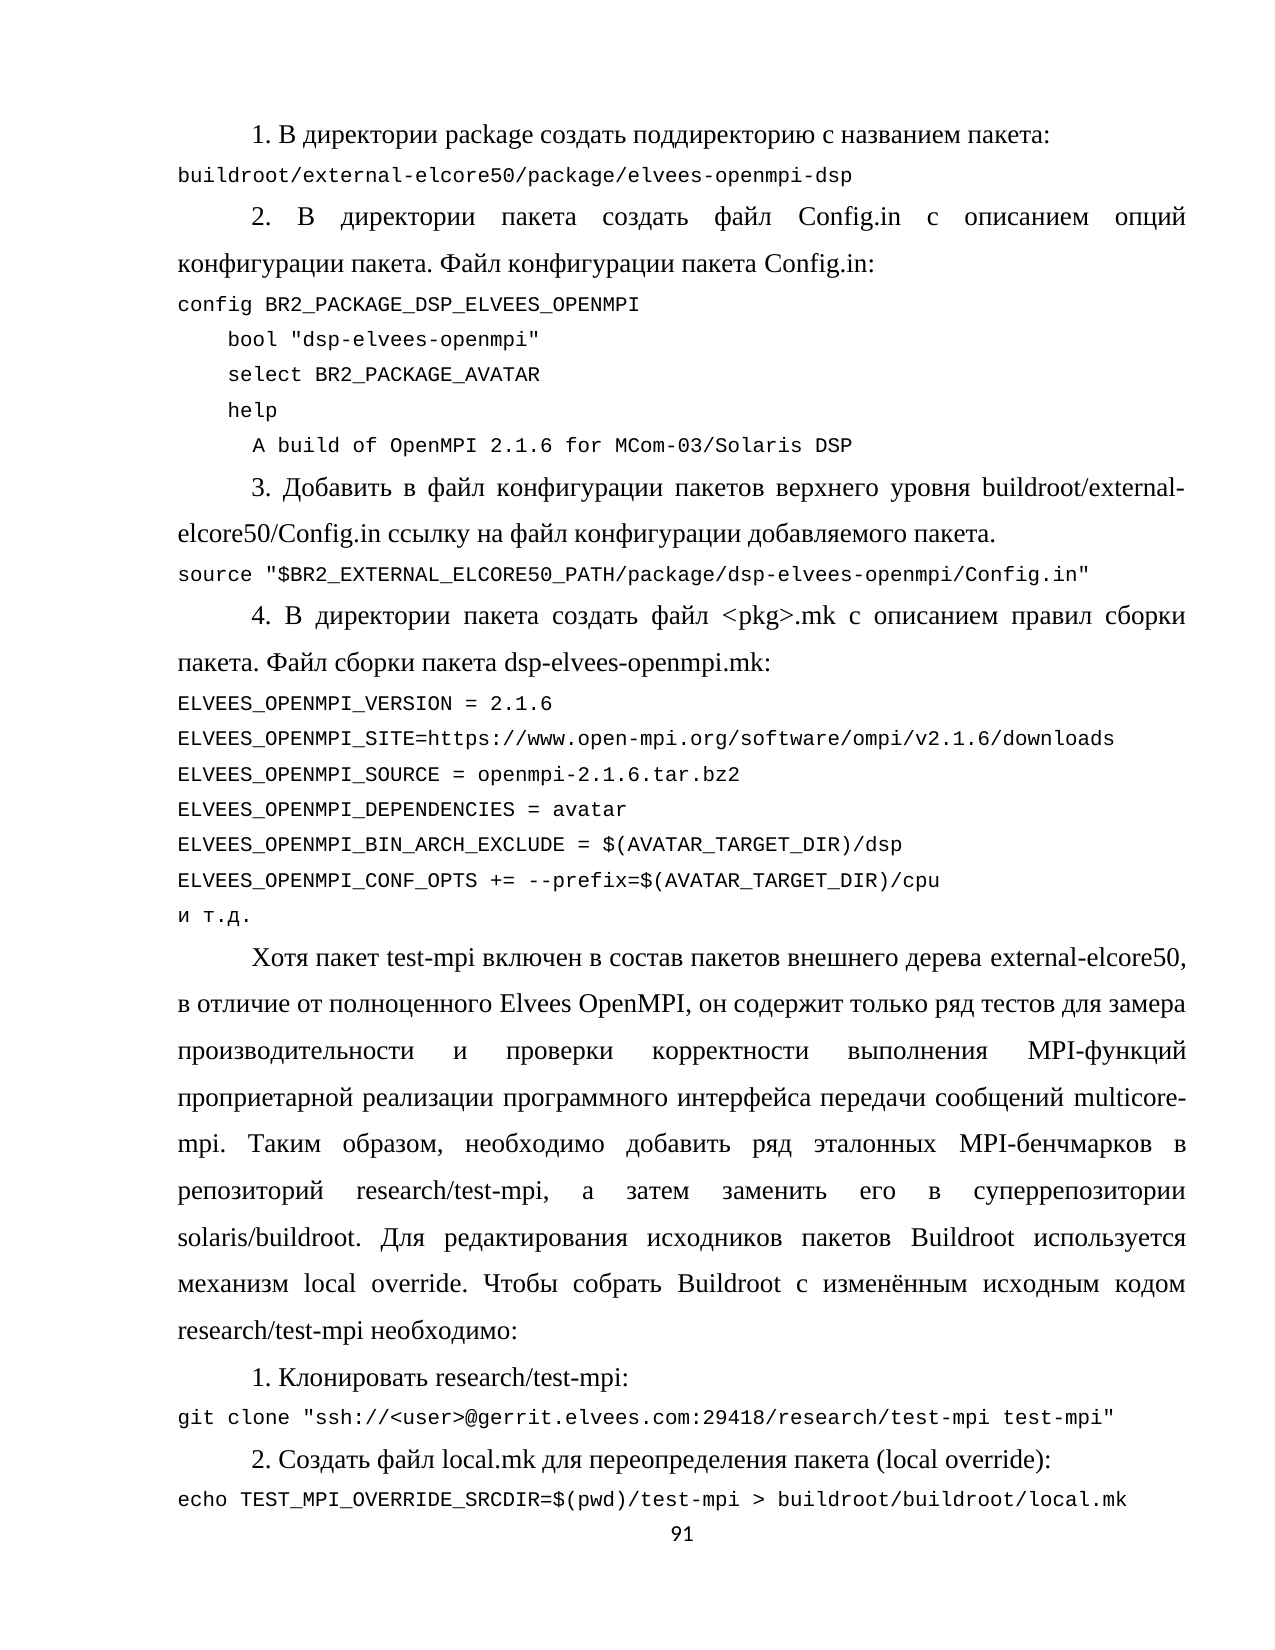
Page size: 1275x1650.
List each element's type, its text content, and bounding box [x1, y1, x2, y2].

text A build of OpenMPI 2.1.6 for MCom-03/Solaris DSP [177, 435, 1186, 459]
text 3. Добавить в файл конфигурации пакетов верхнего уровня buildroot/external-elcore50/Config.in ссылку на файл конфигурации добавляемого пакета. [177, 471, 1186, 548]
text 1. Клонировать research/test-mpi: [177, 1361, 1186, 1392]
list ELVEES_OPENMPI_BIN_ARCH_EXCLUDE = $(AVATAR_TARGET_DIR)/dsp [177, 834, 1186, 858]
list и т.д. [177, 905, 1186, 929]
list ELVEES_OPENMPI_SOURCE = openmpi-2.1.6.tar.bz2 [177, 763, 1186, 787]
text config BR2_PACKAGE_DSP_ELVEES_OPENMPI [177, 293, 1186, 317]
text 2. В директории пакета создать файл Config.in с описанием опций конфигурации пакета. Файл конфигурации пакета Config.in: [177, 200, 1186, 278]
text 4. В директории пакета создать файл <pkg>.mk c описанием правил сборки пакета. Файл сборки пакета dsp-elvees-openmpi.mk: [177, 599, 1186, 677]
text help [177, 400, 1186, 423]
text 2. Создать файл local.mk для переопределения пакета (local override): [177, 1443, 1186, 1474]
list git clone "ssh://<user>@gerrit.elvees.com:29418/research/test-mpi test-mpi" [177, 1407, 1186, 1431]
text buildroot/external-elcore50/package/elvees-openmpi-dsp [177, 165, 1186, 188]
text echo TEST_MPI_OVERRIDE_SRCDIR=$(pwd)/test-mpi > buildroot/buildroot/local.mk [177, 1489, 1186, 1513]
text 1. В директории package создать поддиректорию с названием пакета: [177, 118, 1186, 149]
text bool "dsp-elvees-openmpi" [177, 329, 1186, 353]
text Хотя пакет test-mpi включен в состав пакетов внешнего дерева external-elcore50, в отличие от полноценного Elvees OpenMPI, он содержит только ряд тестов для замера производительности и проверки корректности выполнения MPI-функций проприетарной реализации программного интерфейса передачи сообщений multicore-mpi. Таким образом, необходимо добавить ряд эталонных MPI-бенчмарков в репозиторий research/test-mpi, а затем заменить его в суперрепозитории solaris/buildroot. Для редактирования исходников пакетов Buildroot используется механизм local override. Чтобы собрать Buildroot с изменённым исходным кодом research/test-mpi необходимо: [177, 941, 1186, 1345]
text select BR2_PACKAGE_AVATAR [177, 364, 1186, 388]
list ELVEES_OPENMPI_VERSION = 2.1.6 [177, 693, 1186, 716]
list source "$BR2_EXTERNAL_ELCORE50_PATH/package/dsp-elvees-openmpi/Config.in" [177, 564, 1186, 588]
list ELVEES_OPENMPI_SITE=https://www.open-mpi.org/software/ompi/v2.1.6/downloads [177, 728, 1186, 752]
list ELVEES_OPENMPI_DEPENDENCIES = avatar [177, 799, 1186, 823]
list ELVEES_OPENMPI_CONF_OPTS += --prefix=$(AVATAR_TARGET_DIR)/cpu [177, 870, 1186, 893]
